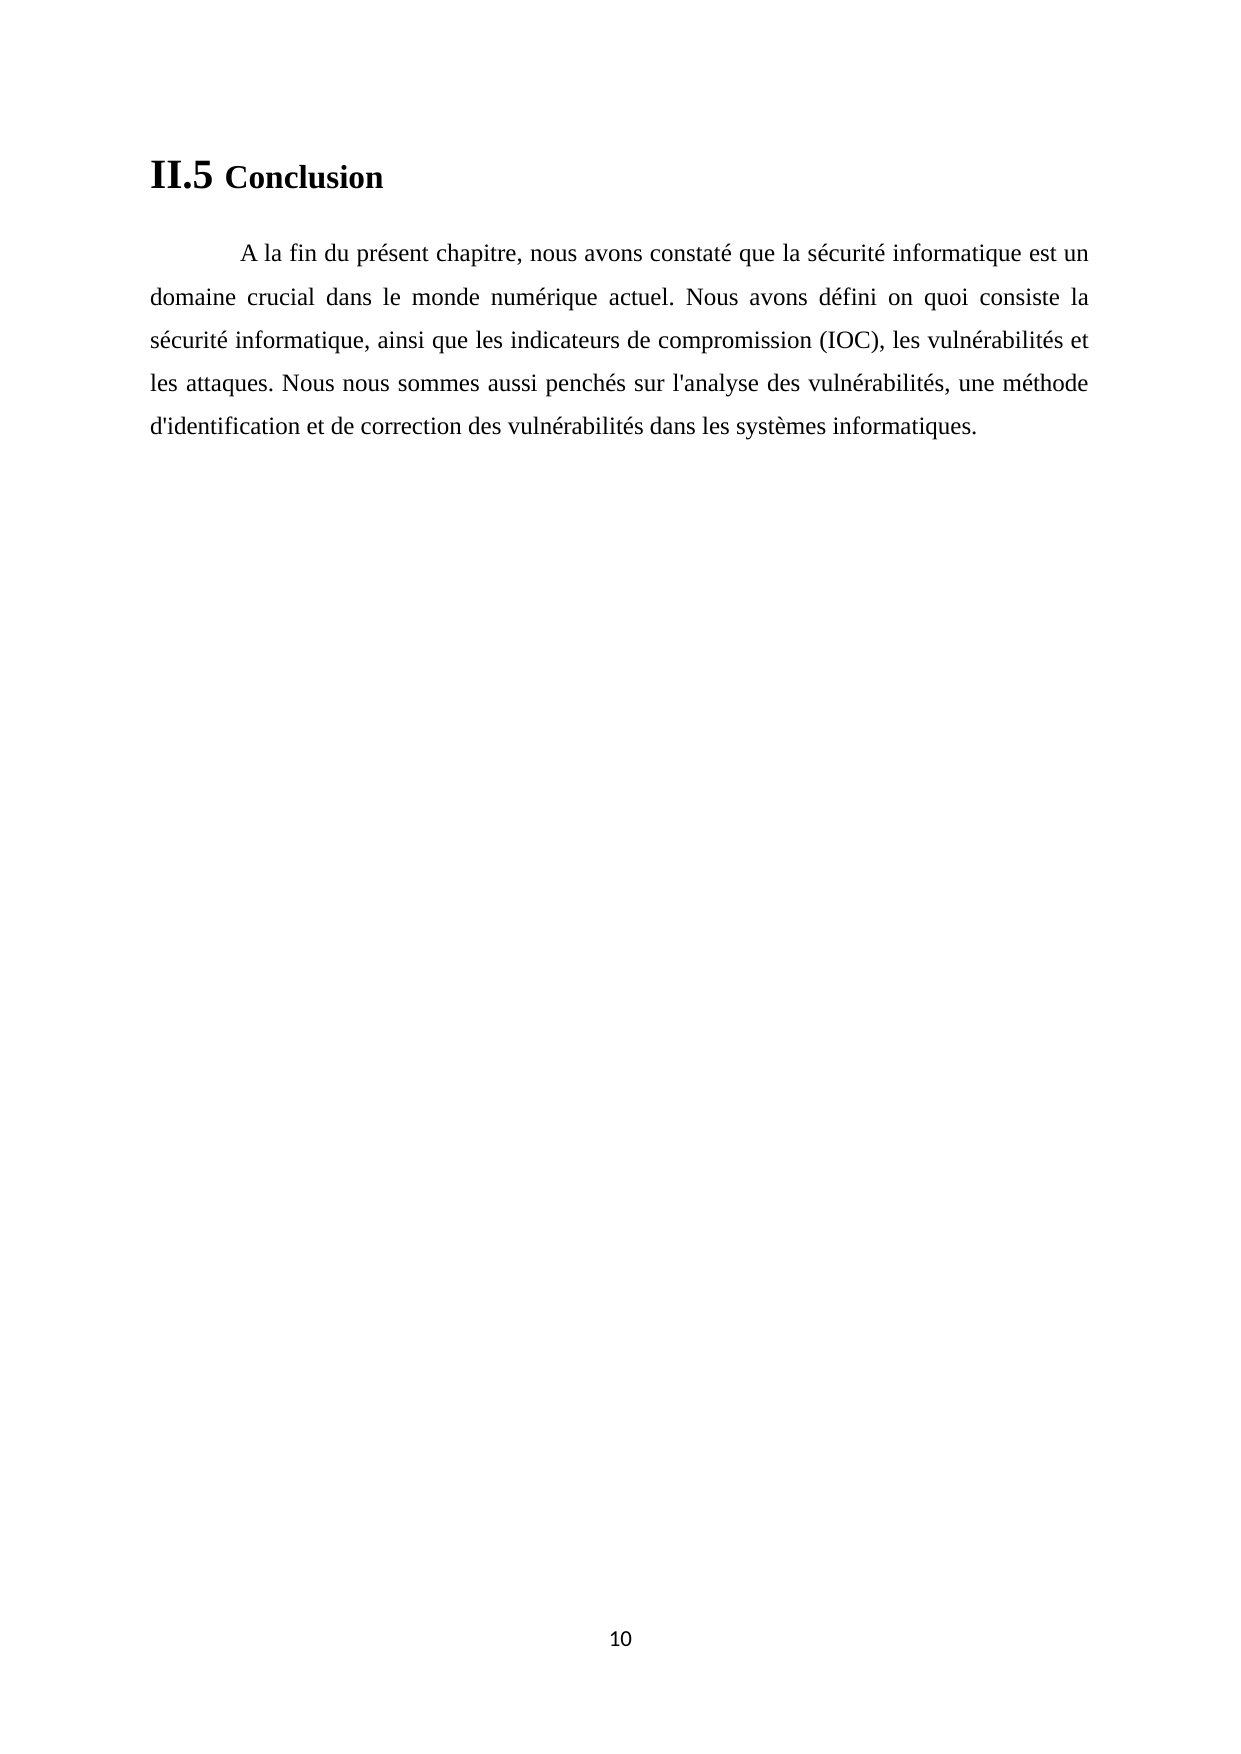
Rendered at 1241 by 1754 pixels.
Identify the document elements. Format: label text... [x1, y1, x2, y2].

list Conclusion [150, 150, 1090, 198]
text A la fin du présent chapitre, nous avons constaté que la sécurité informatique est un domaine crucial dans le monde numérique actuel. Nous avons défini on quoi consiste la sécurité informatique, ainsi que les indicateurs de compromission (IOC), les vulnérabilités et les attaques. Nous nous sommes aussi penchés sur l'analyse des vulnérabilités, une méthode d'identification et de correction des vulnérabilités dans les systèmes informatiques. [150, 238, 1090, 440]
